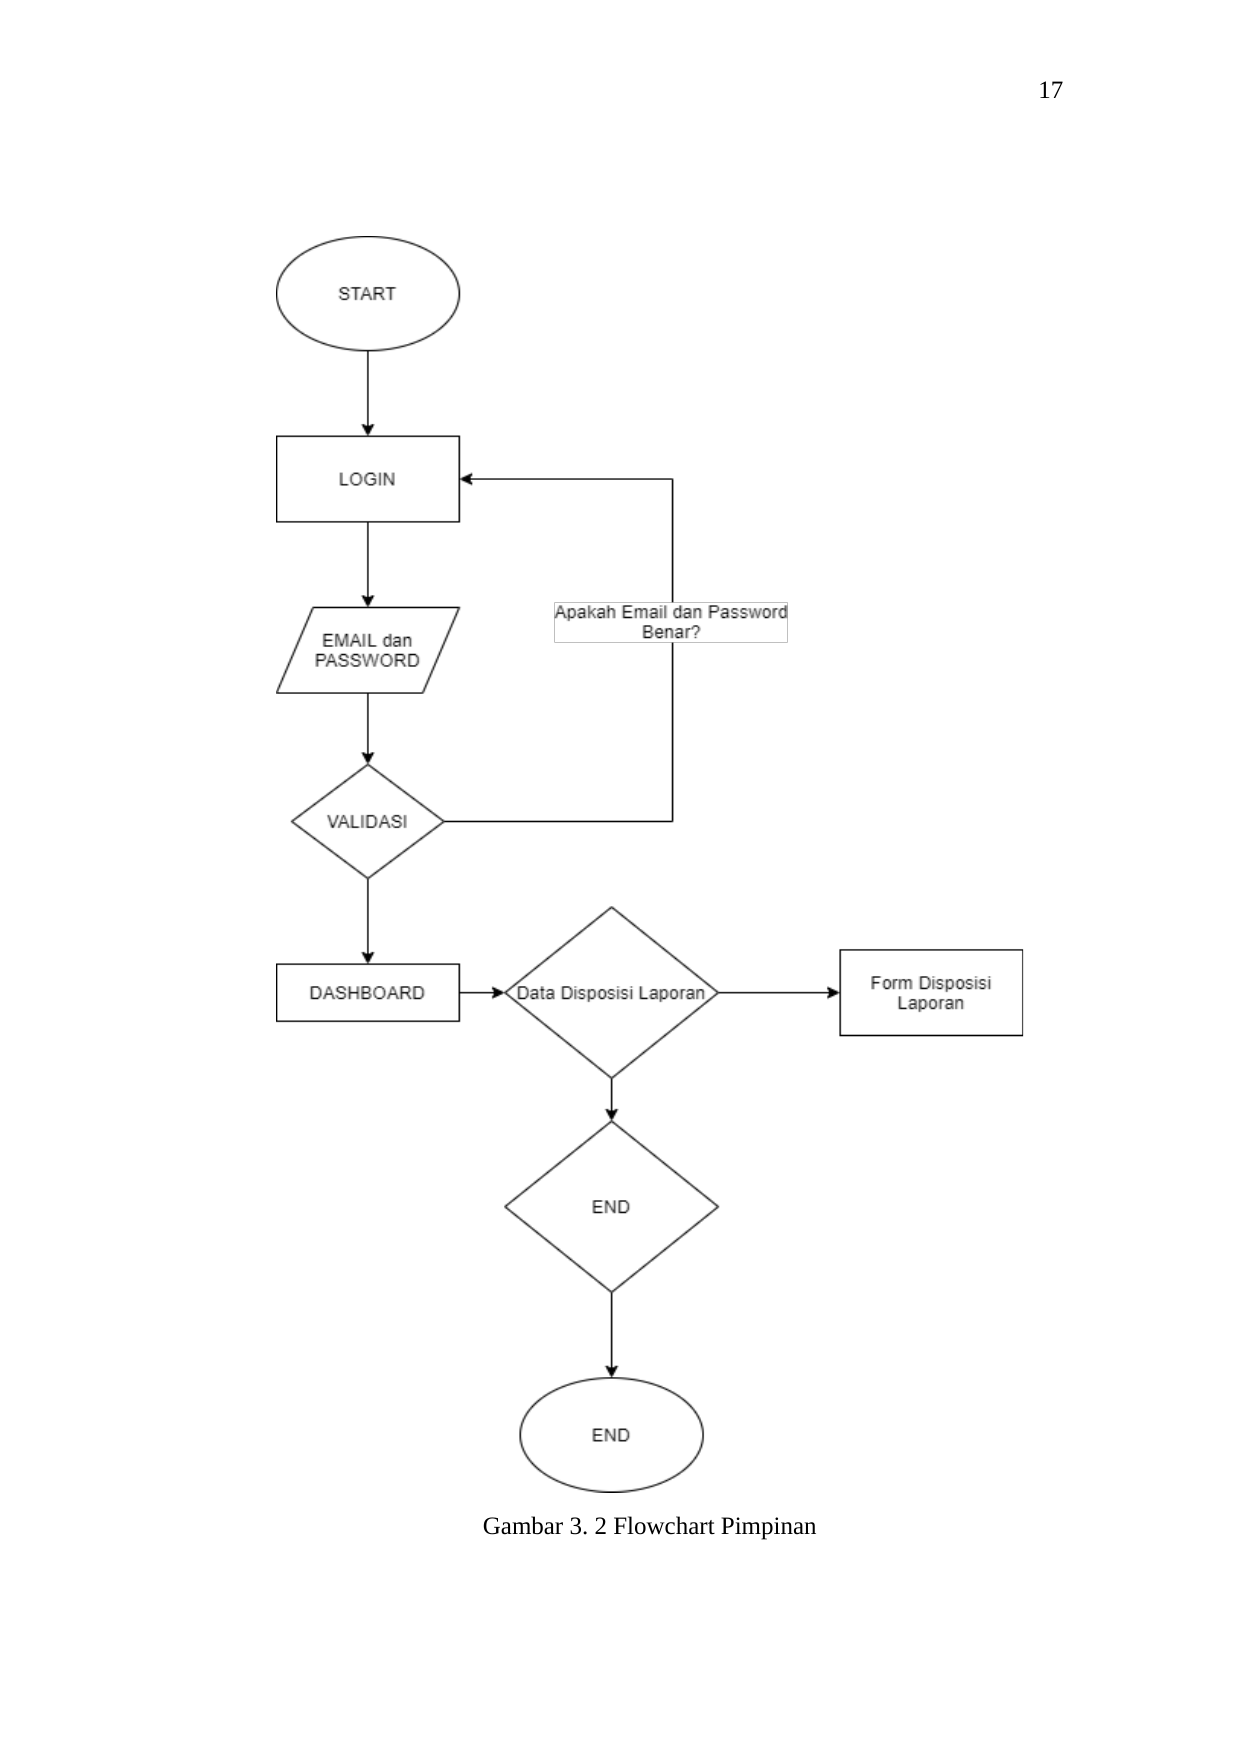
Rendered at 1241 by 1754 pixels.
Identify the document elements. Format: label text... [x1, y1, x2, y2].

text Gambar 3. 2 Flowchart Pimpinan [236, 1511, 1063, 1540]
picture [276, 236, 1024, 1493]
